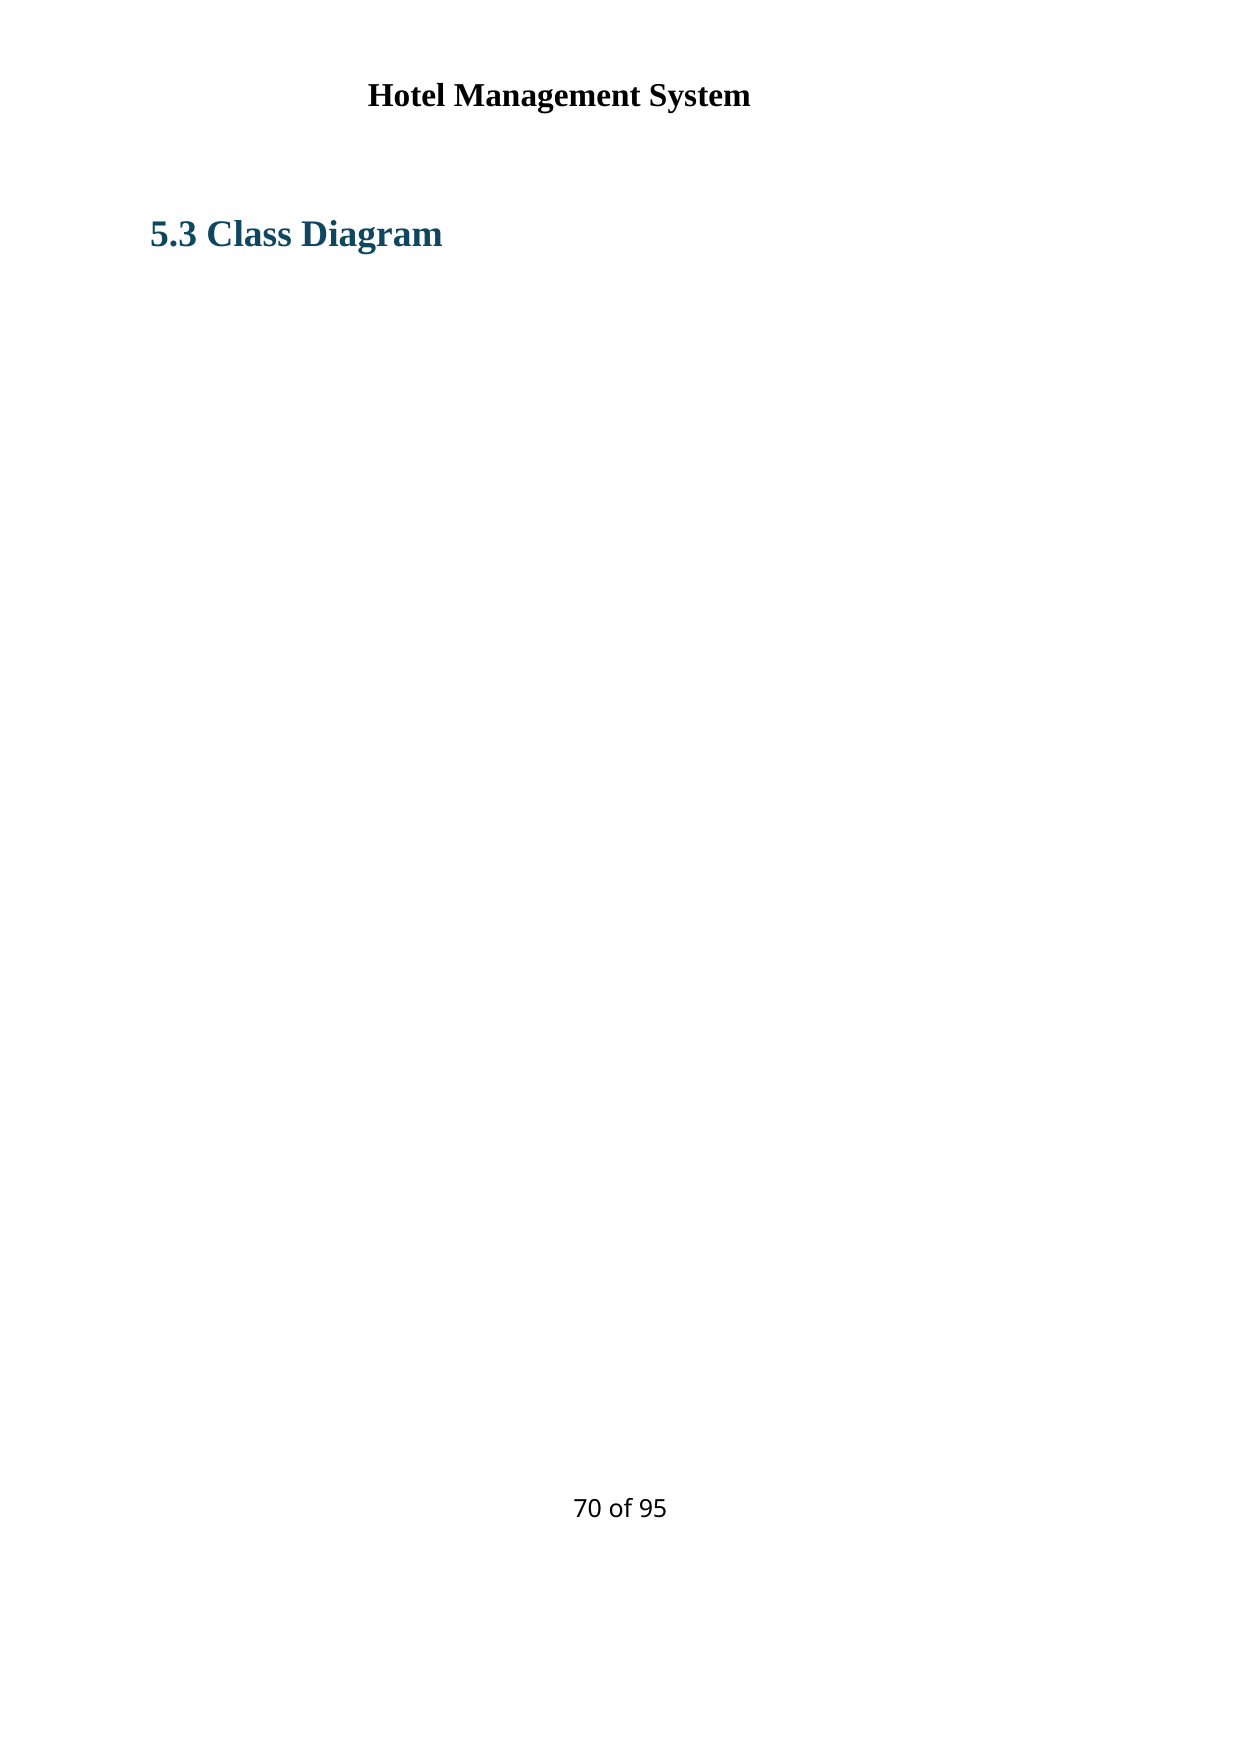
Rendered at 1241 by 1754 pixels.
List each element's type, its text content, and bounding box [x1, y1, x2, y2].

subtitle 5.3 Class Diagram [150, 211, 1090, 254]
